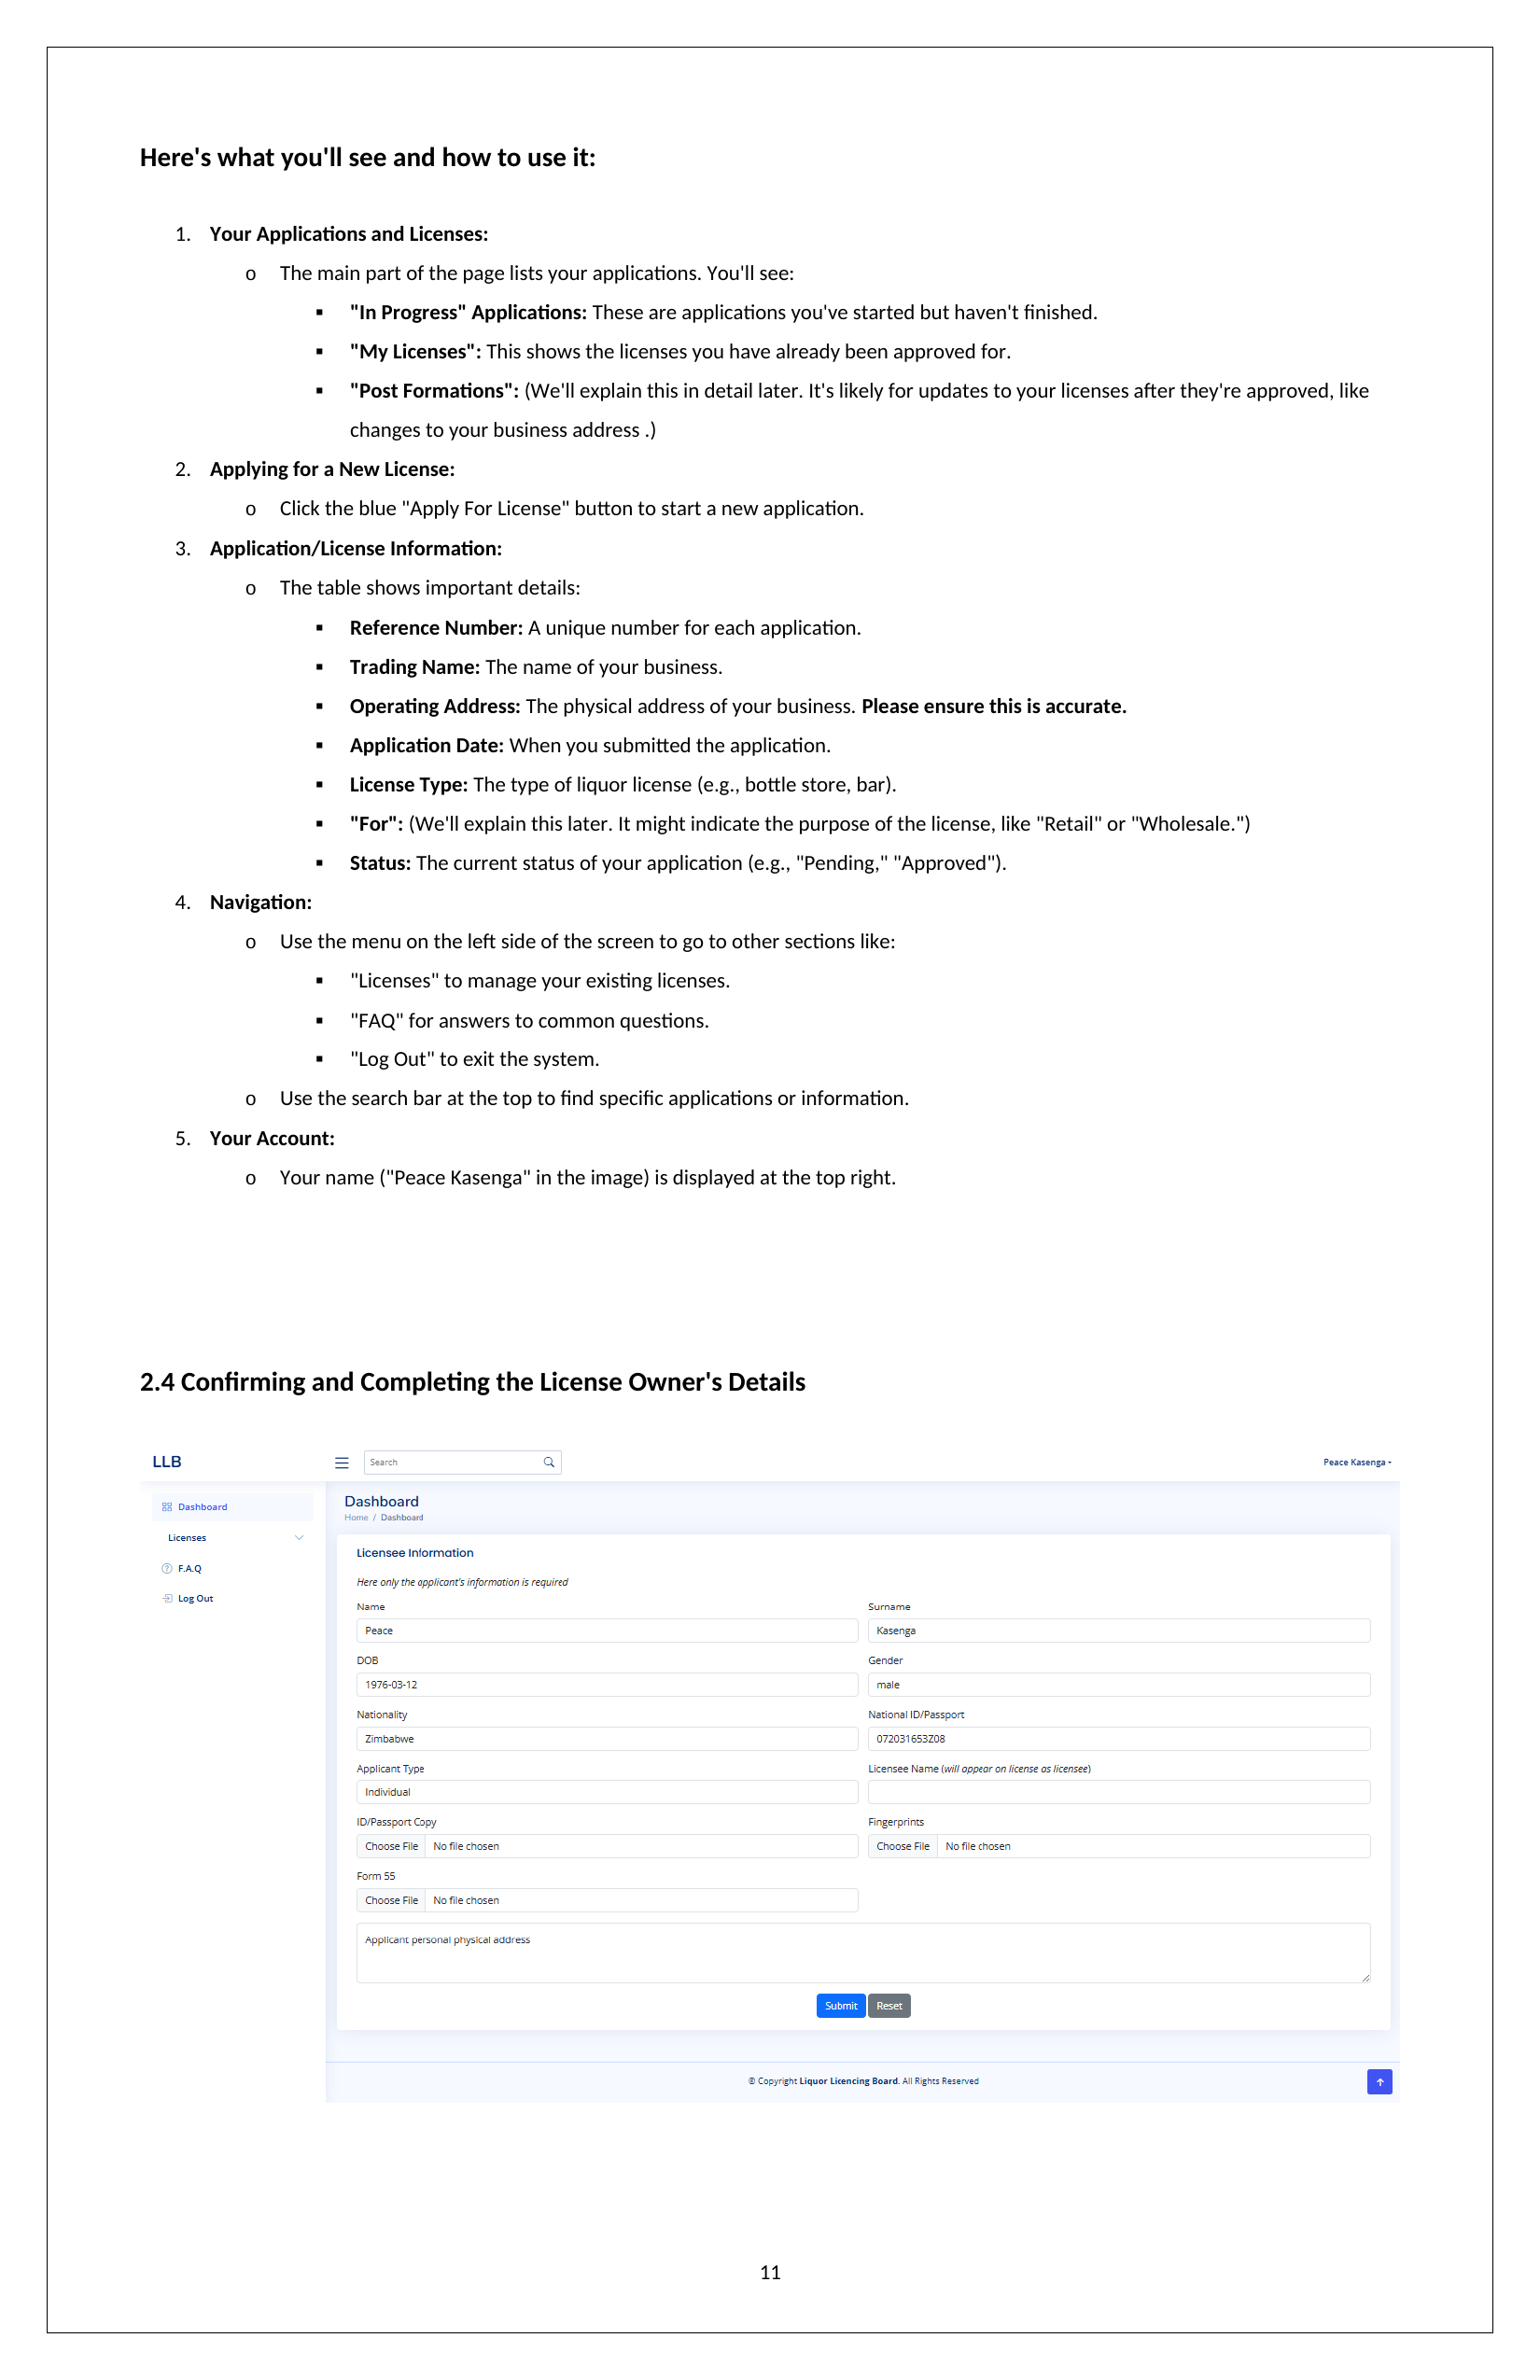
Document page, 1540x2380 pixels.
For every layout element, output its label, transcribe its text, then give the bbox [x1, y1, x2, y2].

subtitle Here's what you'll see and how to use it: [140, 140, 1400, 174]
list Status: The current status of your application (e.g., "Pending," "Approved"). [315, 849, 1400, 875]
list Application Date: When you submitted the application. [315, 732, 1400, 758]
list Use the menu on the left side of the screen to go to other sections like: [245, 928, 1400, 954]
list Use the search bar at the top to find specific applications or information. [245, 1085, 1400, 1112]
list Click the blue "Apply For License" button to start a new application. [245, 495, 1400, 522]
list Reference Number: A unique number for each application. [315, 614, 1400, 640]
list "Licenses" to manage your existing licenses. [315, 968, 1400, 994]
list Application/License Information: [175, 535, 1400, 561]
picture [140, 1444, 1400, 2103]
list Your name ("Peace Kasenga" in the image) is displayed at the top right. [245, 1164, 1400, 1191]
list Navigation: [175, 889, 1400, 915]
list "For": (We'll explain this later. It might indicate the purpose of the license, like "Retail" or "Wholesale.") [315, 810, 1400, 836]
list The main part of the page lists your applications. You'll see: [245, 259, 1400, 286]
subtitle 2.4 Confirming and Completing the License Owner's Details [140, 1365, 1400, 1397]
list License Type: The type of liquor license (e.g., bottle store, bar). [315, 771, 1400, 797]
list "Log Out" to exit the system. [315, 1046, 1400, 1072]
list Operating Address: The physical address of your business. Please ensure this is accurate. [315, 693, 1400, 719]
list "FAQ" for answers to common questions. [315, 1007, 1400, 1033]
list Trading Name: The name of your business. [315, 653, 1400, 679]
list "In Progress" Applications: These are applications you've started but haven't finished. [315, 300, 1400, 325]
list "Post Formations": (We'll explain this in detail later. It's likely for updates to your licenses after they're approved, like changes to your business address .) [315, 377, 1400, 442]
list Applying for a New License: [175, 455, 1400, 482]
list Your Account: [175, 1125, 1400, 1151]
list The table shows important details: [245, 574, 1400, 601]
list Your Applications and Licenses: [175, 220, 1400, 246]
list "My Licenses": This shows the licenses you have already been approved for. [315, 338, 1400, 365]
